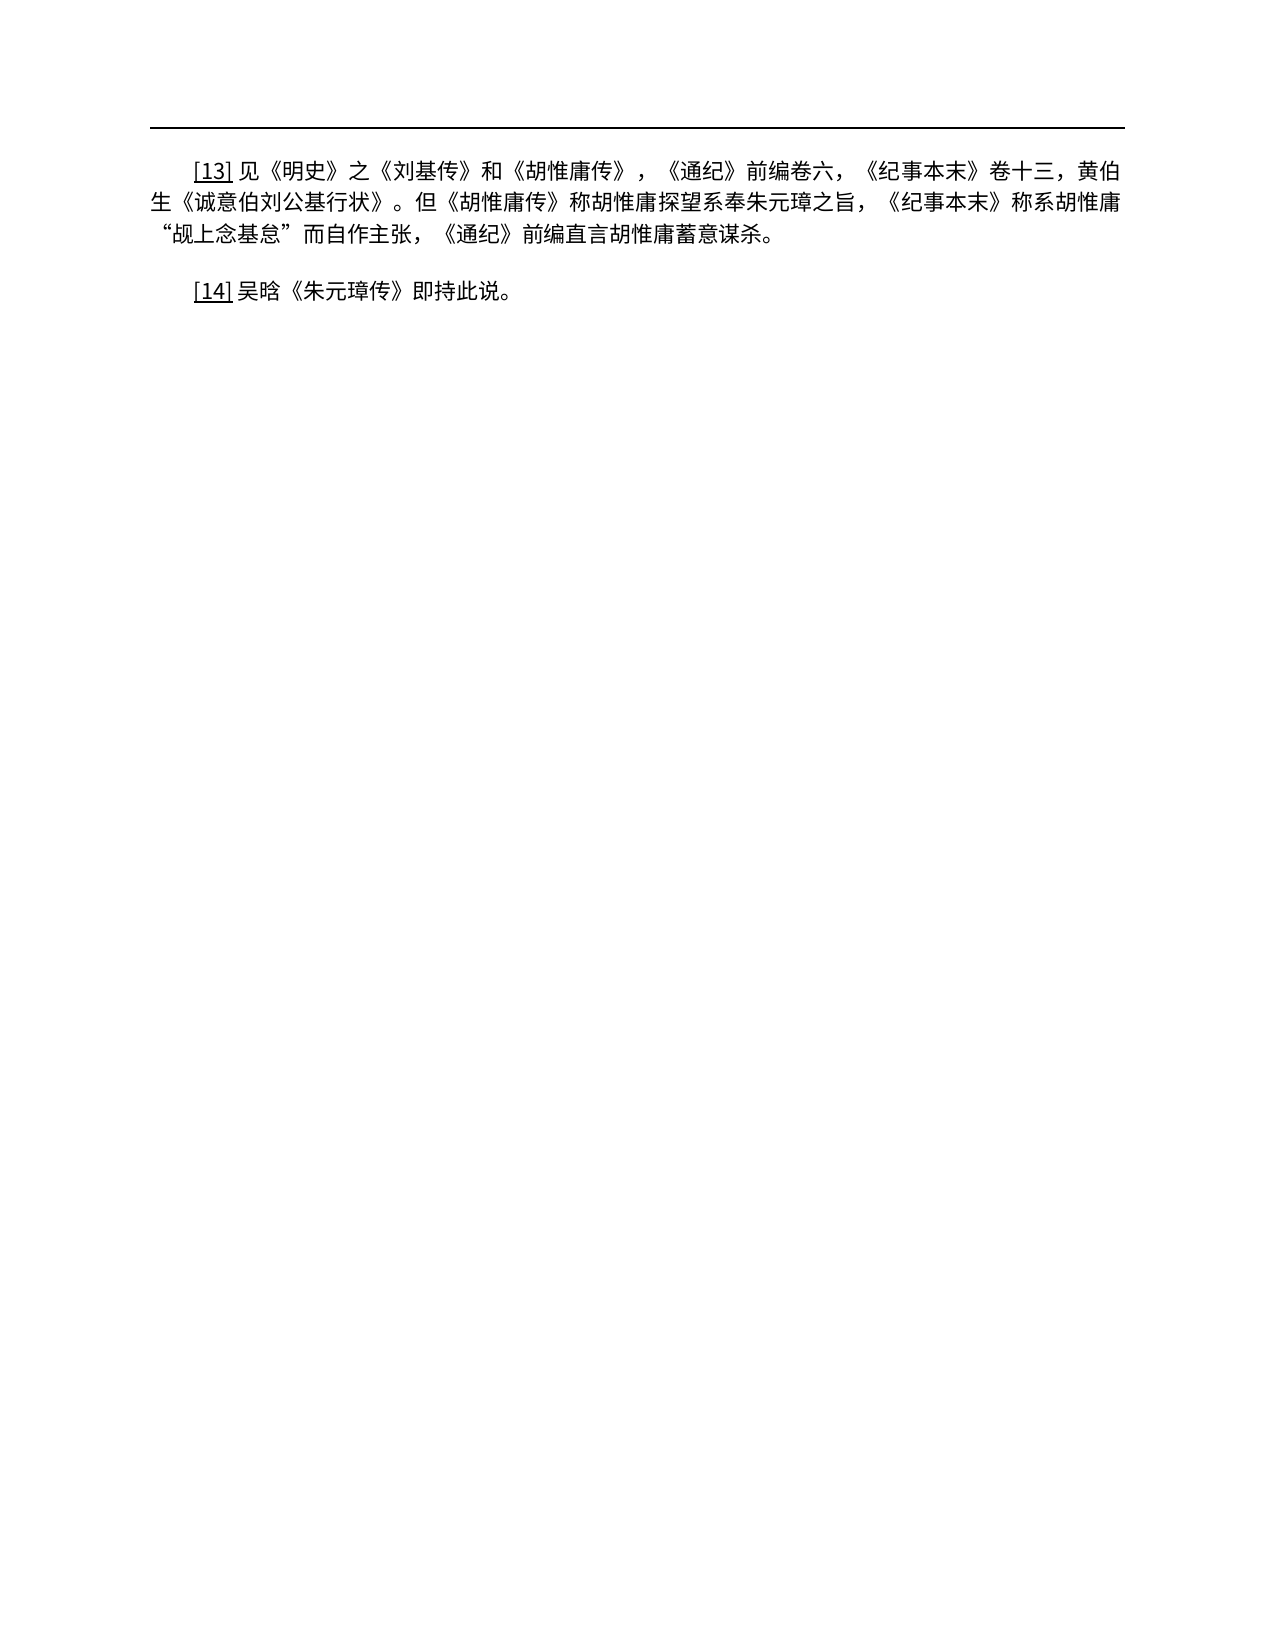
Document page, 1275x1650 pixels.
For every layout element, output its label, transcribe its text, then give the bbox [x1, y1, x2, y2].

text [13] 见《明史》之《刘基传》和《胡惟庸传》，《通纪》前编卷六，《纪事本末》卷十三，黄伯生《诚意伯刘公基行状》。但《胡惟庸传》称胡惟庸探望系奉朱元璋之旨，《纪事本末》称系胡惟庸“觇上念基怠”而自作主张，《通纪》前编直言胡惟庸蓄意谋杀。​​​​​​​​​ [150, 154, 1125, 249]
text [14] 吴晗《朱元璋传》即持此说。​​​​​​​​​ [150, 274, 1125, 305]
